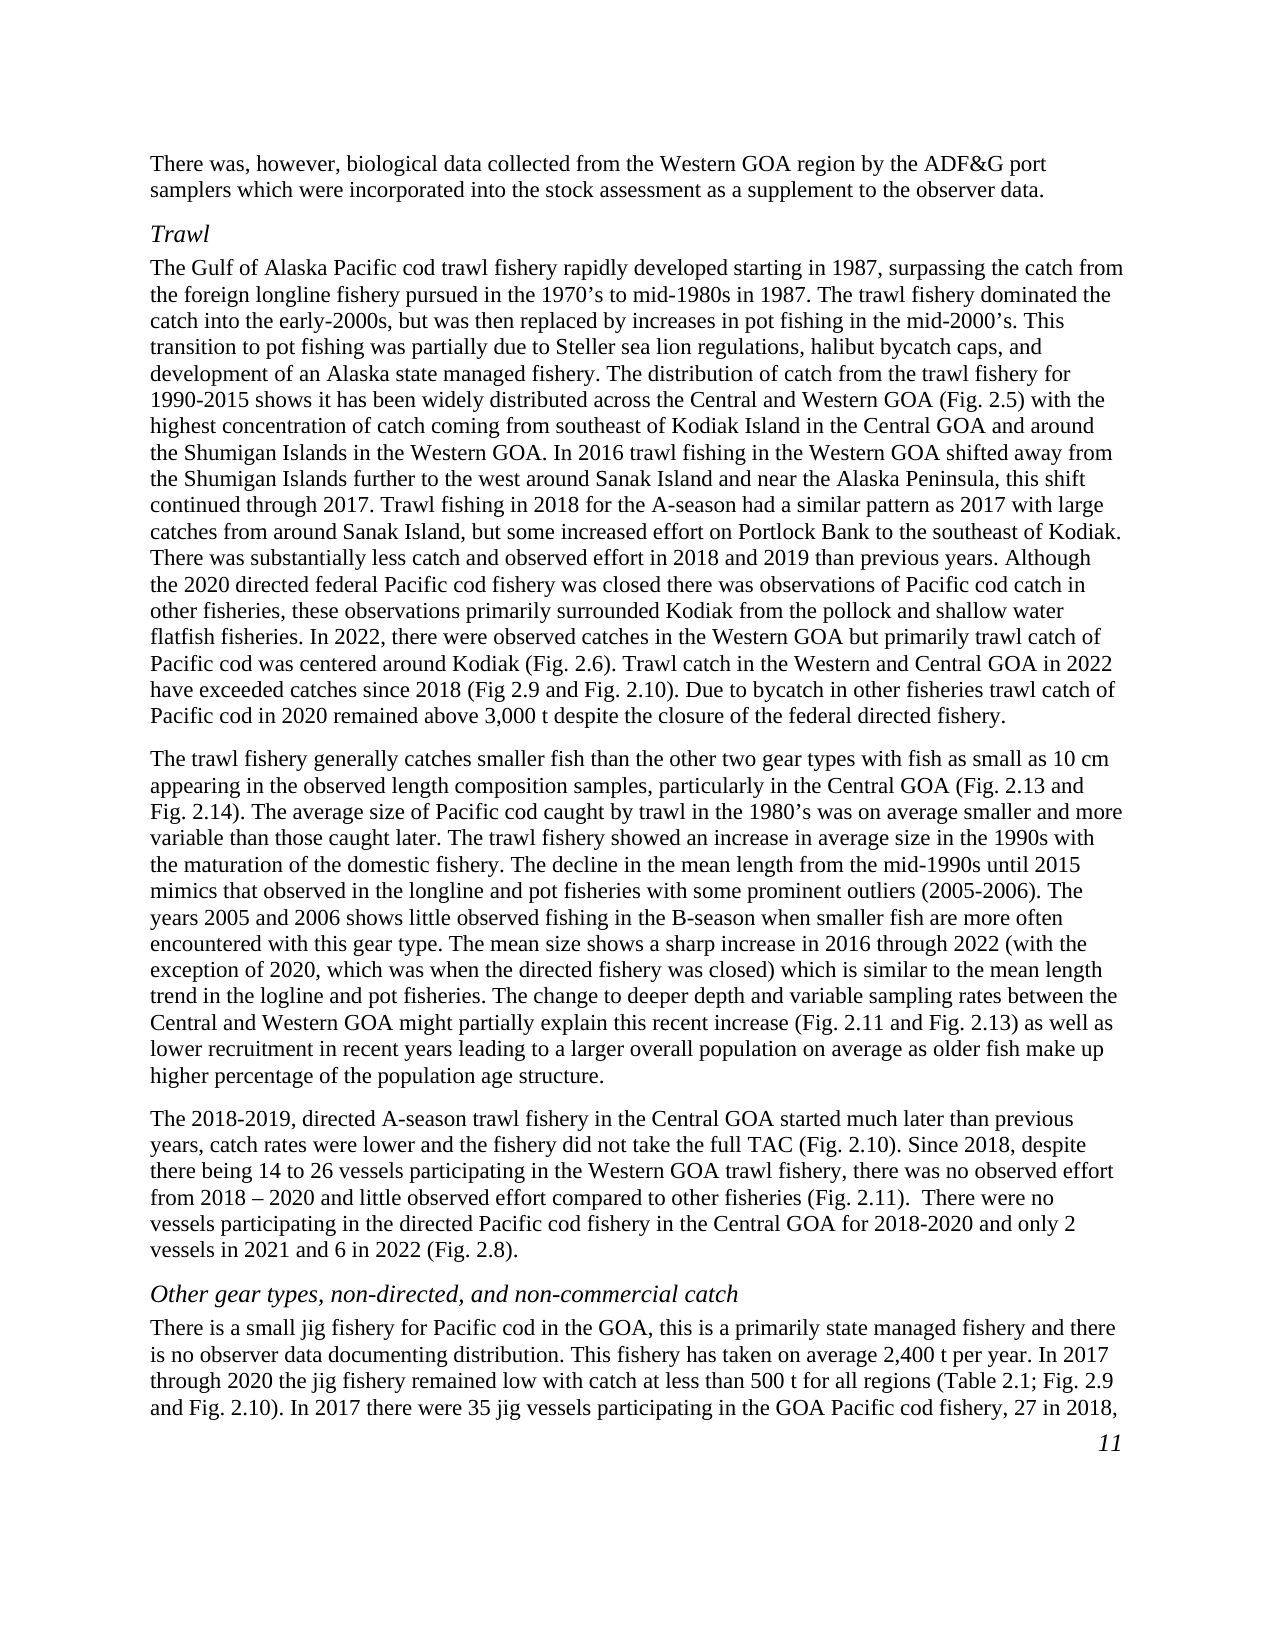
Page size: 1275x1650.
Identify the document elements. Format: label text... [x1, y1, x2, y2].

text The trawl fishery generally catches smaller fish than the other two gear types with fish as small as 10 cm appearing in the observed length composition samples, particularly in the Central GOA (Fig. 2.13 and Fig. 2.14). The average size of Pacific cod caught by trawl in the 1980’s was on average smaller and more variable than those caught later. The trawl fishery showed an increase in average size in the 1990s with the maturation of the domestic fishery. The decline in the mean length from the mid-1990s until 2015 mimics that observed in the longline and pot fisheries with some prominent outliers (2005-2006). The years 2005 and 2006 shows little observed fishing in the B-season when smaller fish are more often encountered with this gear type. The mean size shows a sharp increase in 2016 through 2022 (with the exception of 2020, which was when the directed fishery was closed) which is similar to the mean length trend in the logline and pot fisheries. The change to deeper depth and variable sampling rates between the Central and Western GOA might partially explain this recent increase (Fig. 2.11 and Fig. 2.13) as well as lower recruitment in recent years leading to a larger overall population on average as older fish make up higher percentage of the population age structure. [150, 745, 1125, 1088]
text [150, 150, 1125, 203]
subtitle Other gear types, non-directed, and non-commercial catch [150, 1279, 1125, 1308]
subtitle Trawl [150, 219, 1125, 248]
text The Gulf of Alaska Pacific cod trawl fishery rapidly developed starting in 1987, surpassing the catch from the foreign longline fishery pursued in the 1970’s to mid-1980s in 1987. The trawl fishery dominated the catch into the early-2000s, but was then replaced by increases in pot fishing in the mid-2000’s. This transition to pot fishing was partially due to Steller sea lion regulations, halibut bycatch caps, and development of an Alaska state managed fishery. The distribution of catch from the trawl fishery for 1990-2015 shows it has been widely distributed across the Central and Western GOA (Fig. 2.5) with the highest concentration of catch coming from southeast of Kodiak Island in the Central GOA and around the Shumigan Islands in the Western GOA. In 2016 trawl fishing in the Western GOA shifted away from the Shumigan Islands further to the west around Sanak Island and near the Alaska Peninsula, this shift continued through 2017. Trawl fishing in 2018 for the A-season had a similar pattern as 2017 with large catches from around Sanak Island, but some increased effort on Portlock Bank to the southeast of Kodiak. There was substantially less catch and observed effort in 2018 and 2019 than previous years. Although the 2020 directed federal Pacific cod fishery was closed there was observations of Pacific cod catch in other fisheries, these observations primarily surrounded Kodiak from the pollock and shallow water flatfish fisheries. In 2022, there were observed catches in the Western GOA but primarily trawl catch of Pacific cod was centered around Kodiak (Fig. 2.6). Trawl catch in the Western and Central GOA in 2022 have exceeded catches since 2018 (Fig 2.9 and Fig. 2.10). Due to bycatch in other fisheries trawl catch of Pacific cod in 2020 remained above 3,000 t despite the closure of the federal directed fishery. [150, 254, 1125, 729]
text The 2018-2019, directed A-season trawl fishery in the Central GOA started much later than previous years, catch rates were lower and the fishery did not take the full TAC (Fig. 2.10). Since 2018, despite there being 14 to 26 vessels participating in the Western GOA trawl fishery, there was no observed effort from 2018 – 2020 and little observed effort compared to other fisheries (Fig. 2.11). There were no vessels participating in the directed Pacific cod fishery in the Central GOA for 2018-2020 and only 2 vessels in 2021 and 6 in 2022 (Fig. 2.8). [150, 1105, 1125, 1263]
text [150, 1314, 1125, 1420]
